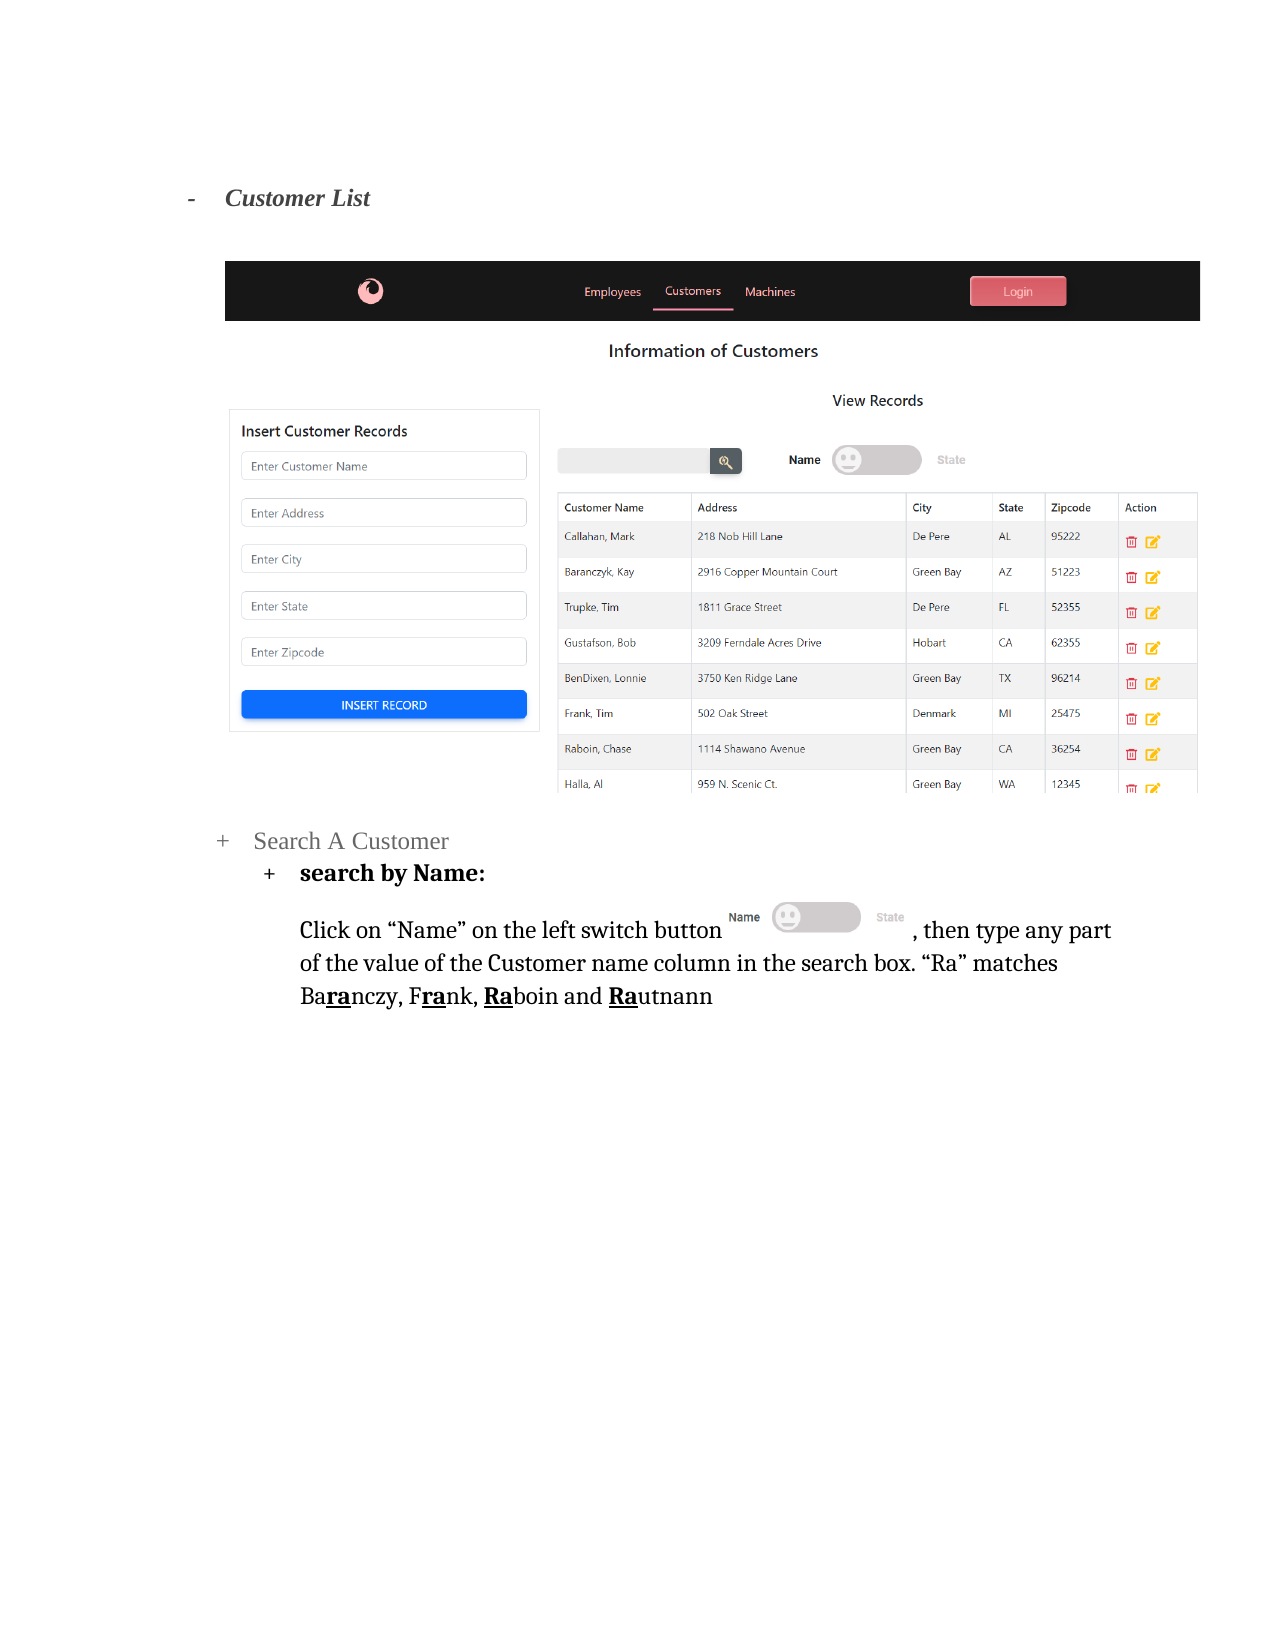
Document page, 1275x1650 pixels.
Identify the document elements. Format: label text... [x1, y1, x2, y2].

subtitle Customer List [187, 183, 1125, 212]
subtitle Search A Customer [216, 826, 1125, 855]
picture [728, 892, 908, 939]
picture [225, 261, 1200, 793]
list search by Name: Click on “Name” on the left switch button , then type any part of the value of the Customer name column in the search box. “Ra” matches Baranczy, Frank, Raboin and Rautnann [262, 859, 1125, 1010]
